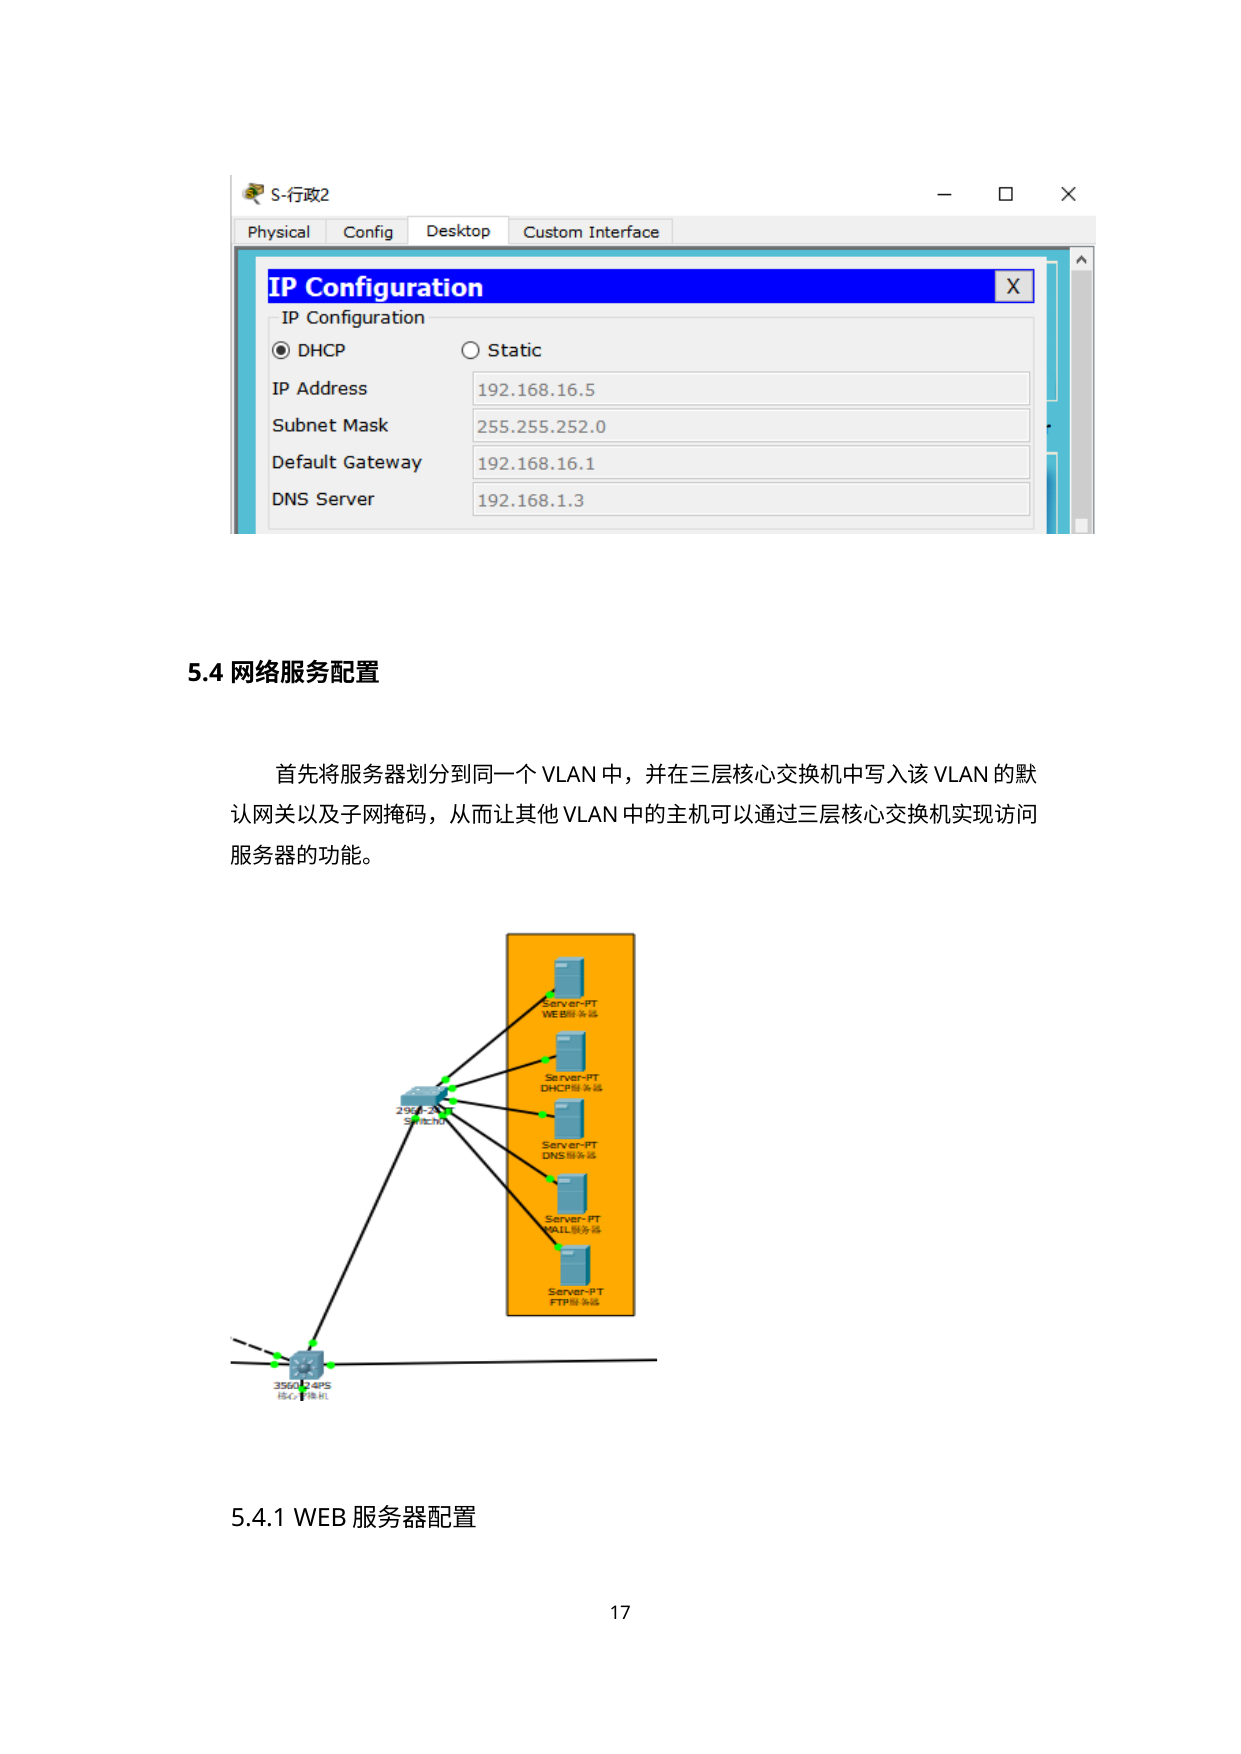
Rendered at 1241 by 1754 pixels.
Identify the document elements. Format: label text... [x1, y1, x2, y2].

subtitle 5.4 网络服务配置 [187, 638, 1053, 703]
picture [230, 900, 658, 1401]
picture [230, 175, 1096, 534]
text 5.4.1 WEB服务器配置 [231, 1483, 1053, 1548]
text 首先将服务器划分到同一个VLAN中，并在三层核心交换机中写入该VLAN的默认网关以及子网掩码，从而让其他VLAN中的主机可以通过三层核心交换机实现访问服务器的功能。 [231, 756, 1053, 870]
